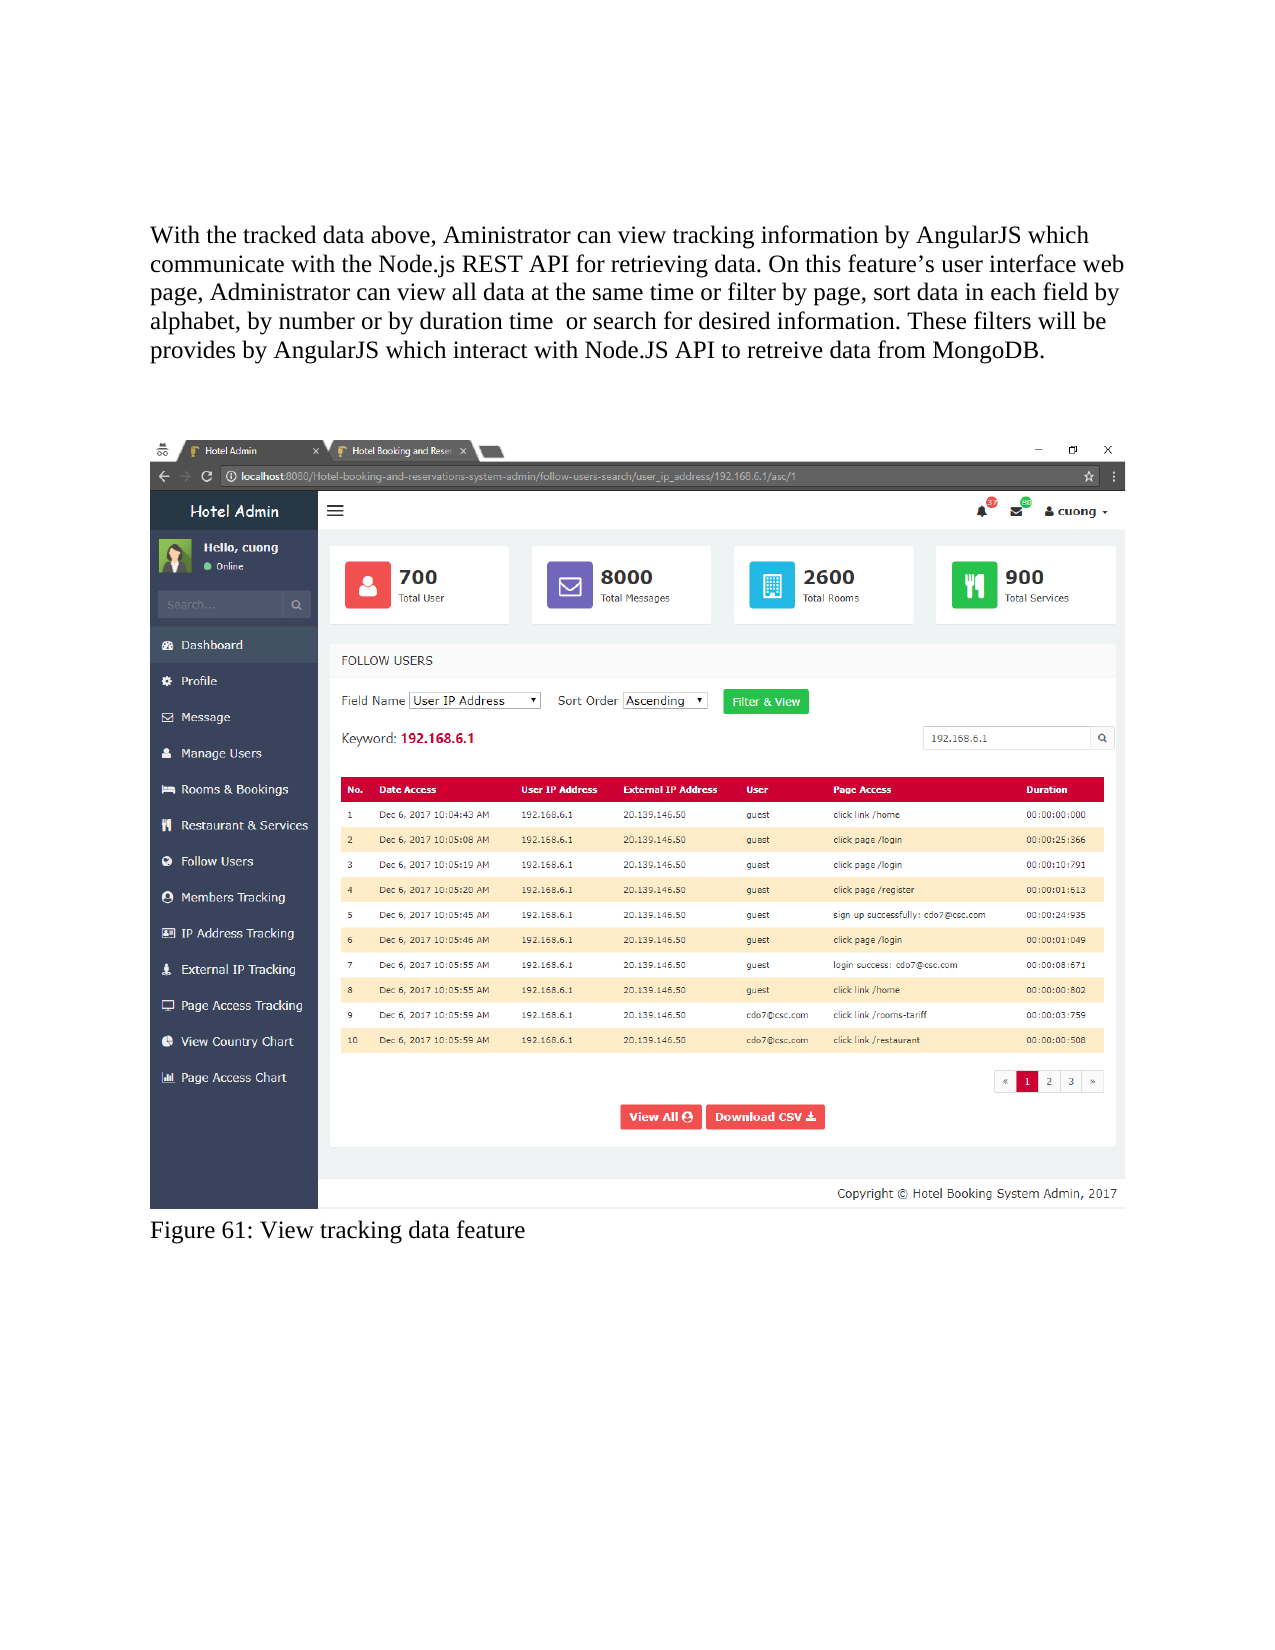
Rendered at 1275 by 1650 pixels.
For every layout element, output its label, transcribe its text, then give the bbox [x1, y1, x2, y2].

text With the tracked data above, Aministrator can view tracking information by AngularJS which communicate with the Node.js REST API for retrieving data. On this feature’s user interface web page, Administrator can view all data at the same time or filter by page, sort data in each field by alphabet, by number or by duration time or search for desired information. These filters will be provides by AngularJS which interact with Node.JS API to retreive data from MongoDB. [150, 220, 1125, 364]
text Figure 61: View tracking data feature [150, 1215, 1125, 1244]
picture [150, 440, 1125, 1209]
